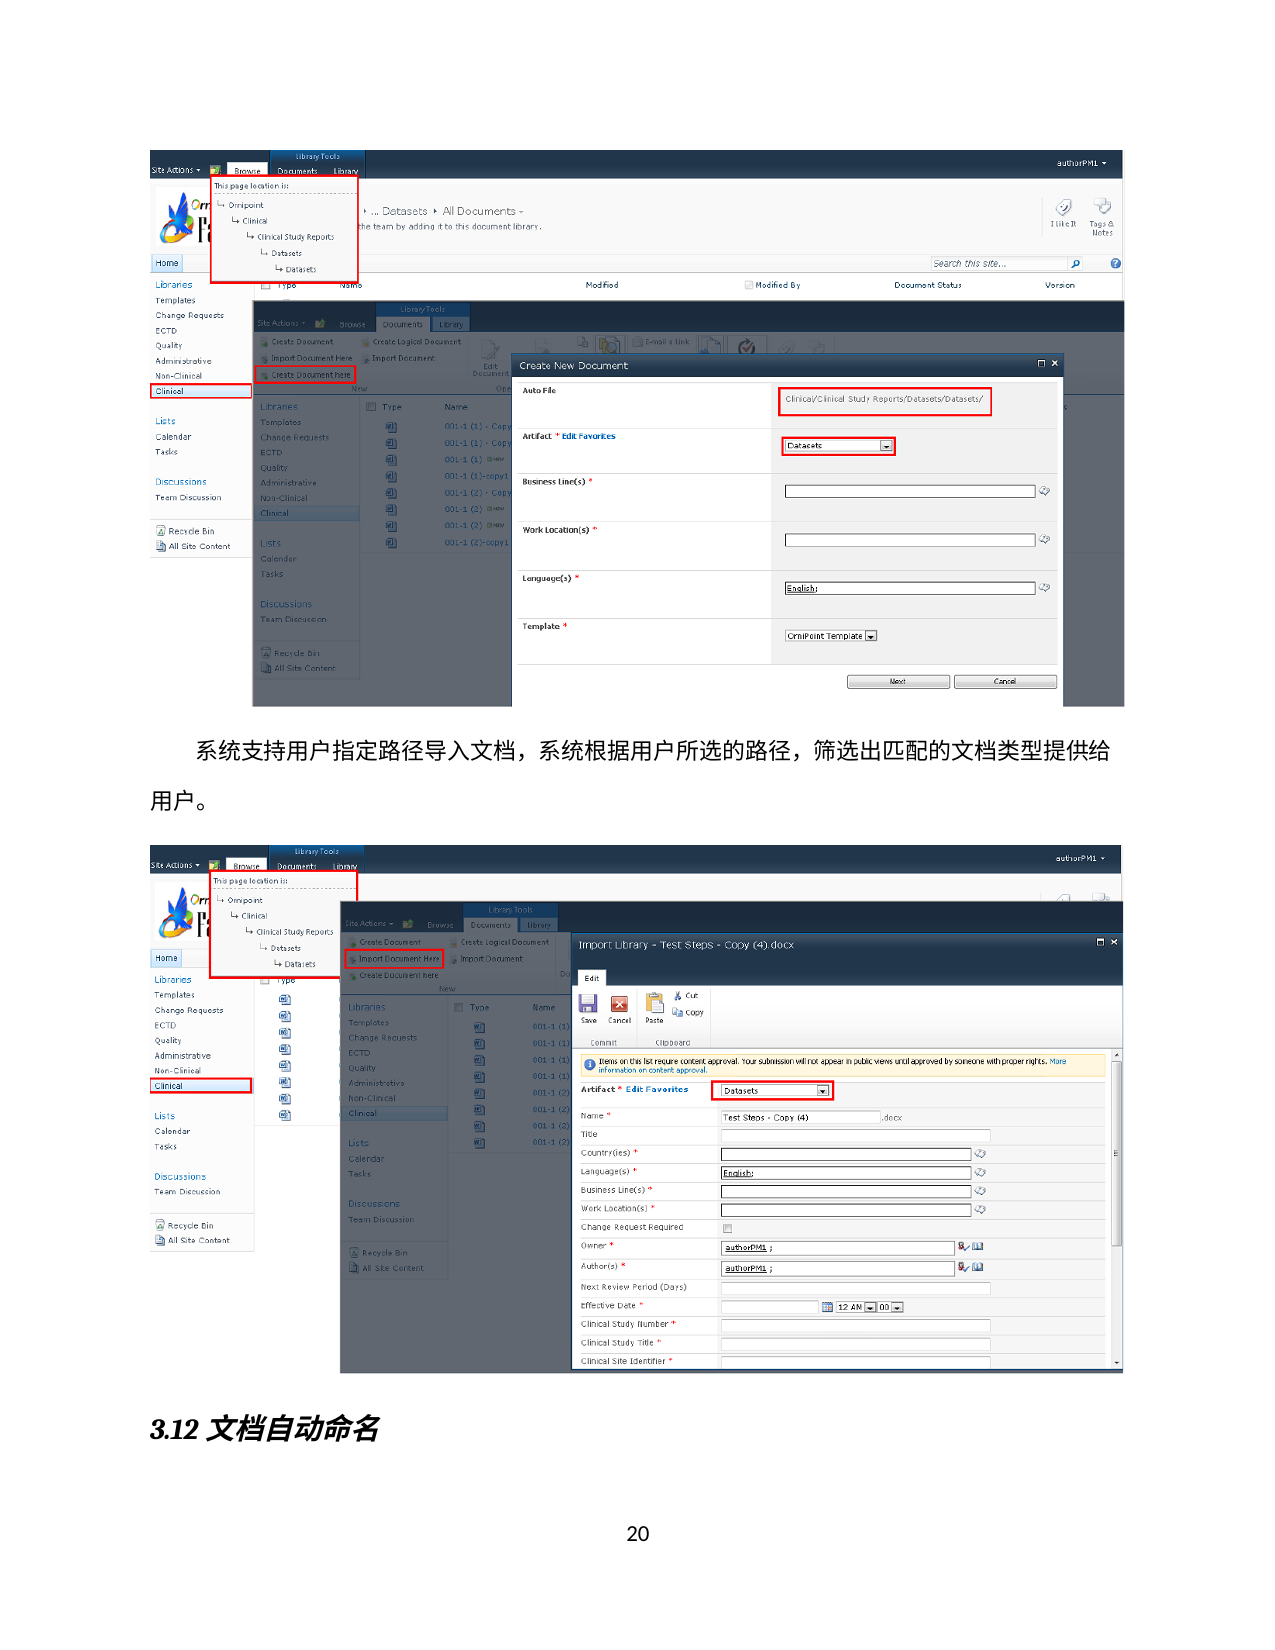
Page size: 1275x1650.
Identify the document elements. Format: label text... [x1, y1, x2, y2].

text 系统支持用户指定路径导入文档，系统根据用户所选的路径，筛选出匹配的文档类型提供给用户。 [150, 733, 1125, 816]
picture [150, 150, 1125, 708]
picture [150, 845, 1124, 1377]
subtitle 3.12 文档自动命名 [150, 1406, 1125, 1448]
